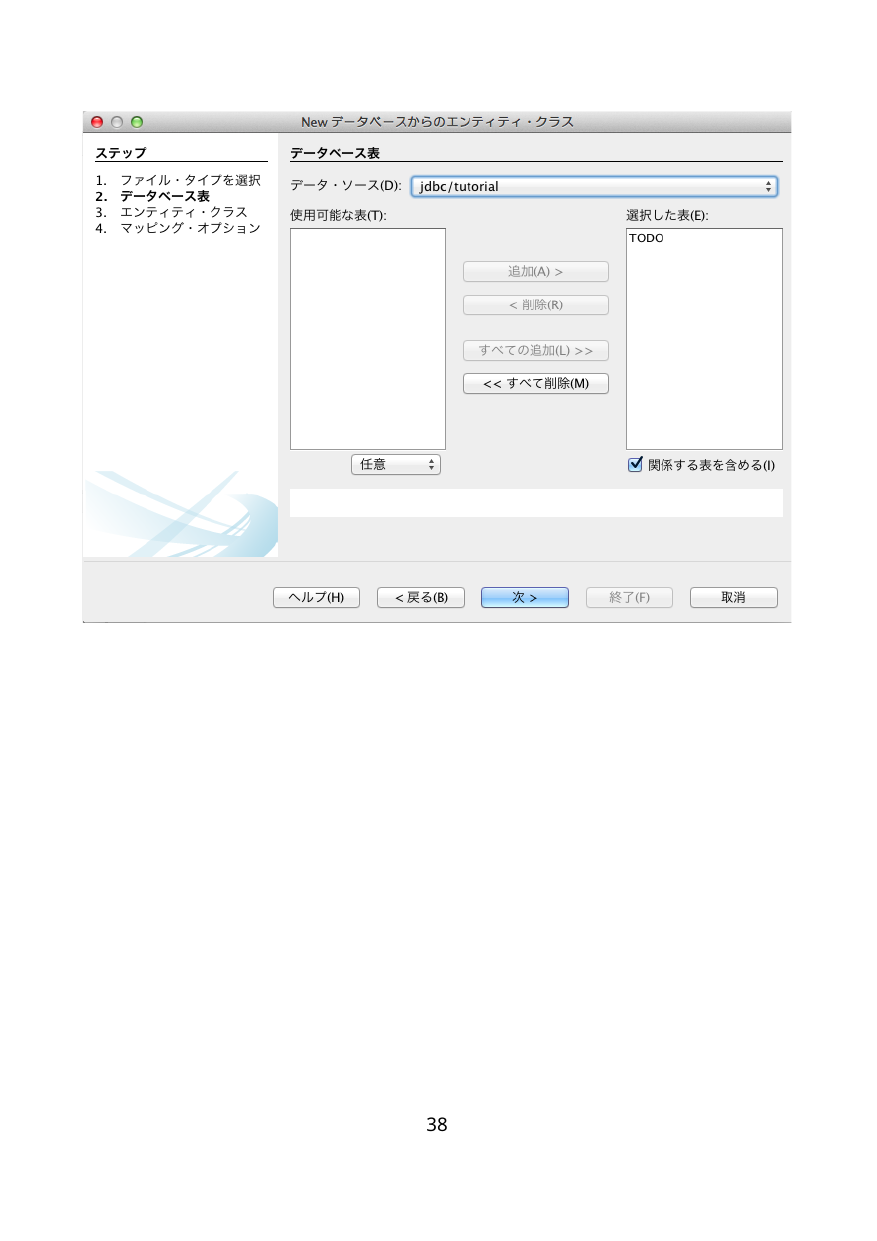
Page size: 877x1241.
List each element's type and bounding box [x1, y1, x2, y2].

picture [82, 111, 792, 623]
